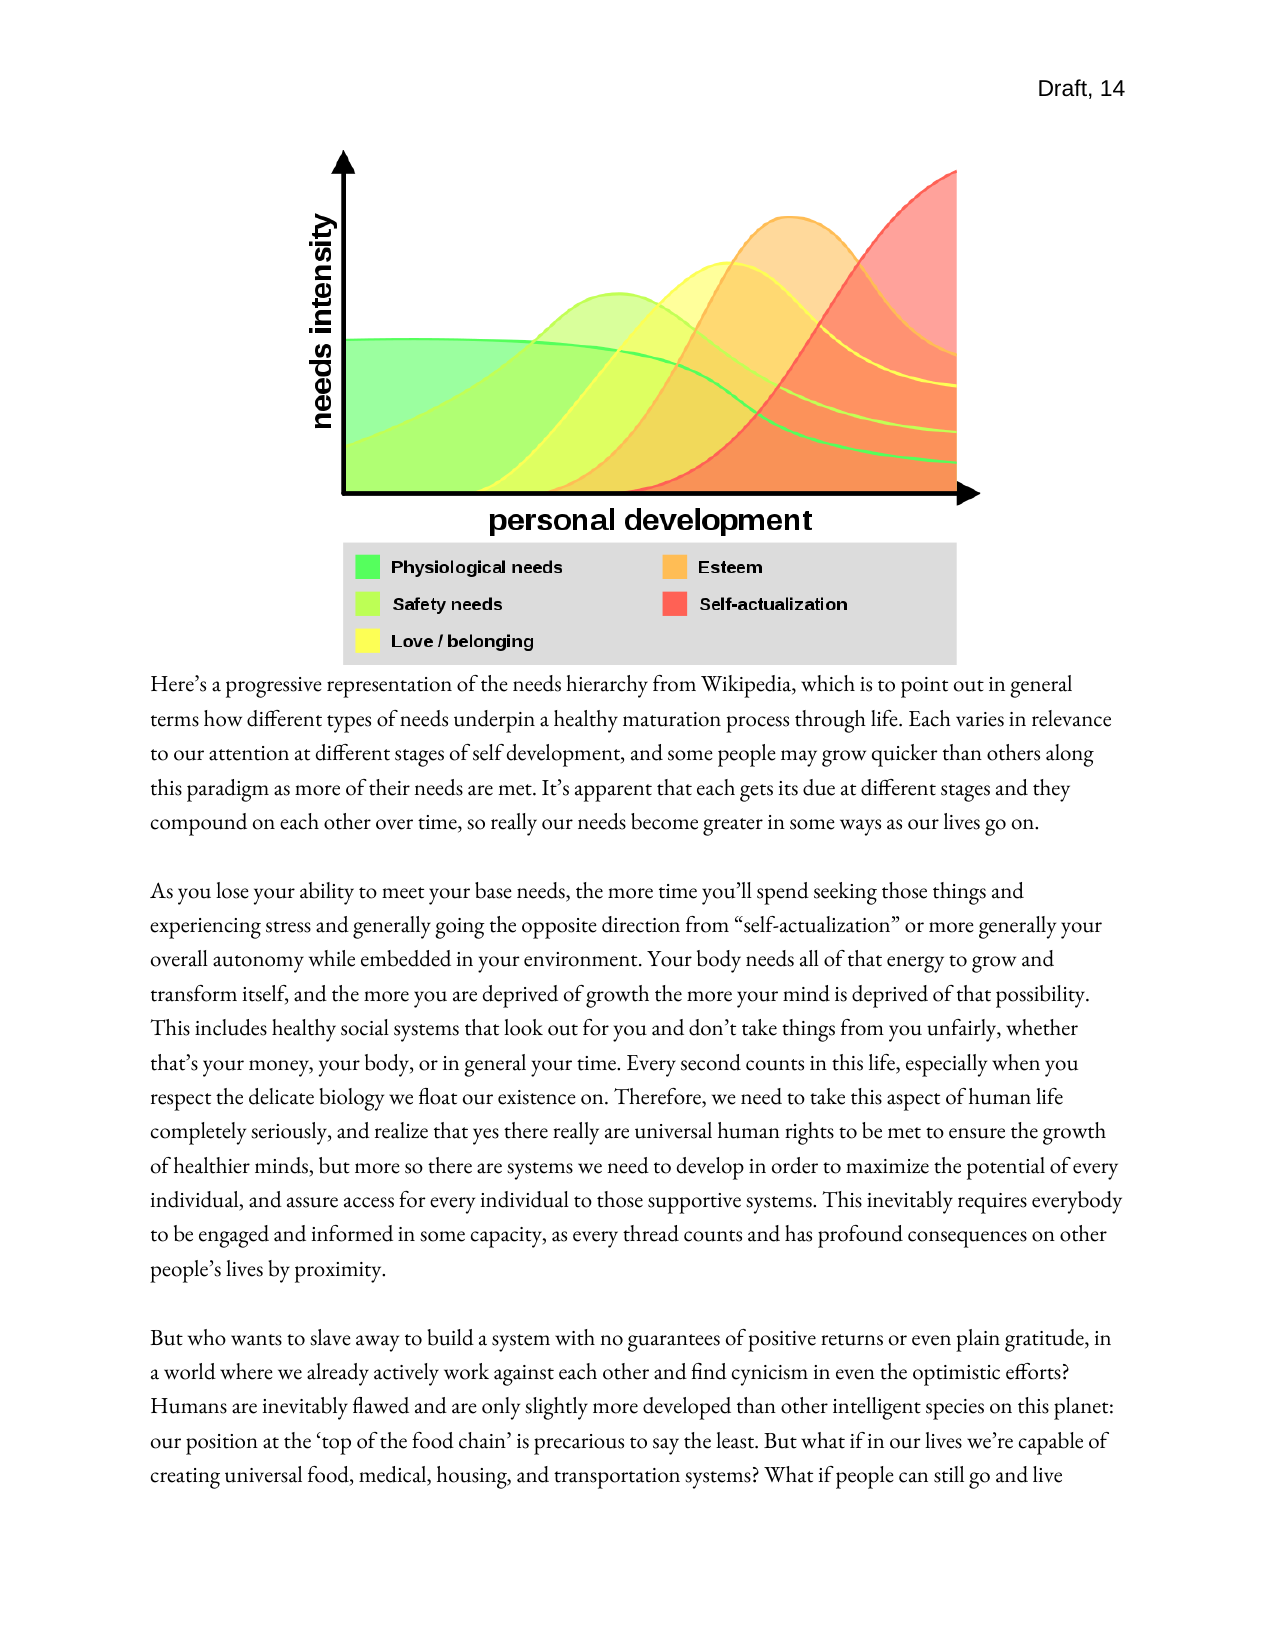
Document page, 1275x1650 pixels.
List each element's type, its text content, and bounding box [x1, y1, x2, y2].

picture [294, 150, 981, 665]
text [150, 1322, 1125, 1489]
text As you lose your ability to meet your base needs, the more time you’ll spend seeking those things and experiencing stress and generally going the opposite direction from “self-actualization” or more generally your overall autonomy while embedded in your environment. Your body needs all of that energy to grow and transform itself, and the more you are deprived of growth the more your mind is deprived of that possibility. This includes healthy social systems that look out for you and don’t take things from you unfairly, whether that’s your money, your body, or in general your time. Every second counts in this life, especially when you respect the delicate biology we float our existence on. Therefore, we need to take this aspect of human life completely seriously, and realize that yes there really are universal human rights to be met to ensure the growth of healthier minds, but more so there are systems we need to develop in order to maximize the potential of every individual, and assure access for every individual to those supportive systems. This inevitably requires everybody to be engaged and informed in some capacity, as every thread counts and has profound consequences on other people’s lives by proximity. [150, 875, 1125, 1283]
text Here’s a progressive representation of the needs hierarchy from Wikipedia, which is to point out in general terms how different types of needs underpin a healthy maturation process through life. Each varies in relevance to our attention at different stages of self development, and some people may grow quicker than others along this paradigm as more of their needs are met. It’s apparent that each gets its due at different stages and they compound on each other over time, so really our needs become greater in some ways as our lives go on. [150, 669, 1125, 836]
